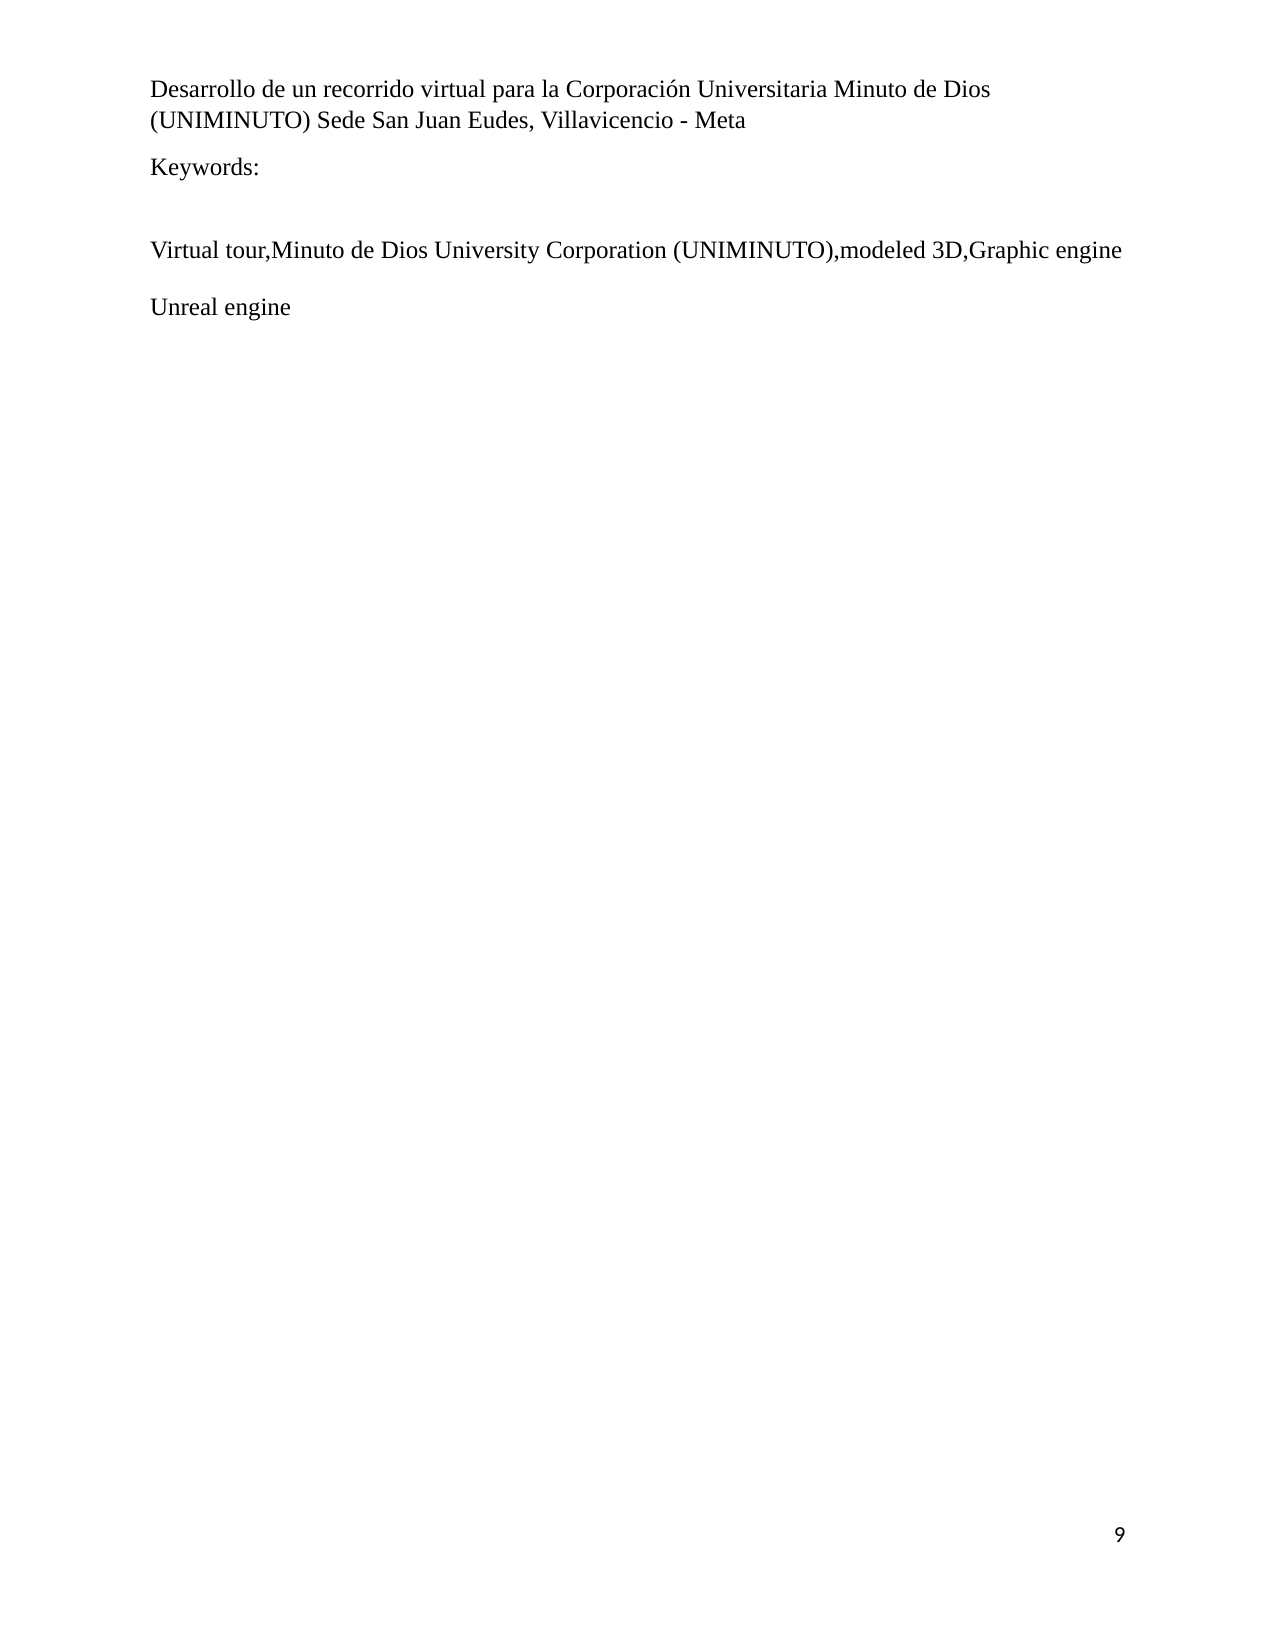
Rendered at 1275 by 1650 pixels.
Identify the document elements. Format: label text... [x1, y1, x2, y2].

text Keywords: [150, 152, 1125, 181]
text Virtual tour,Minuto de Dios University Corporation (UNIMINUTO),modeled 3D,Graphic engine Unreal engine [150, 235, 1125, 321]
